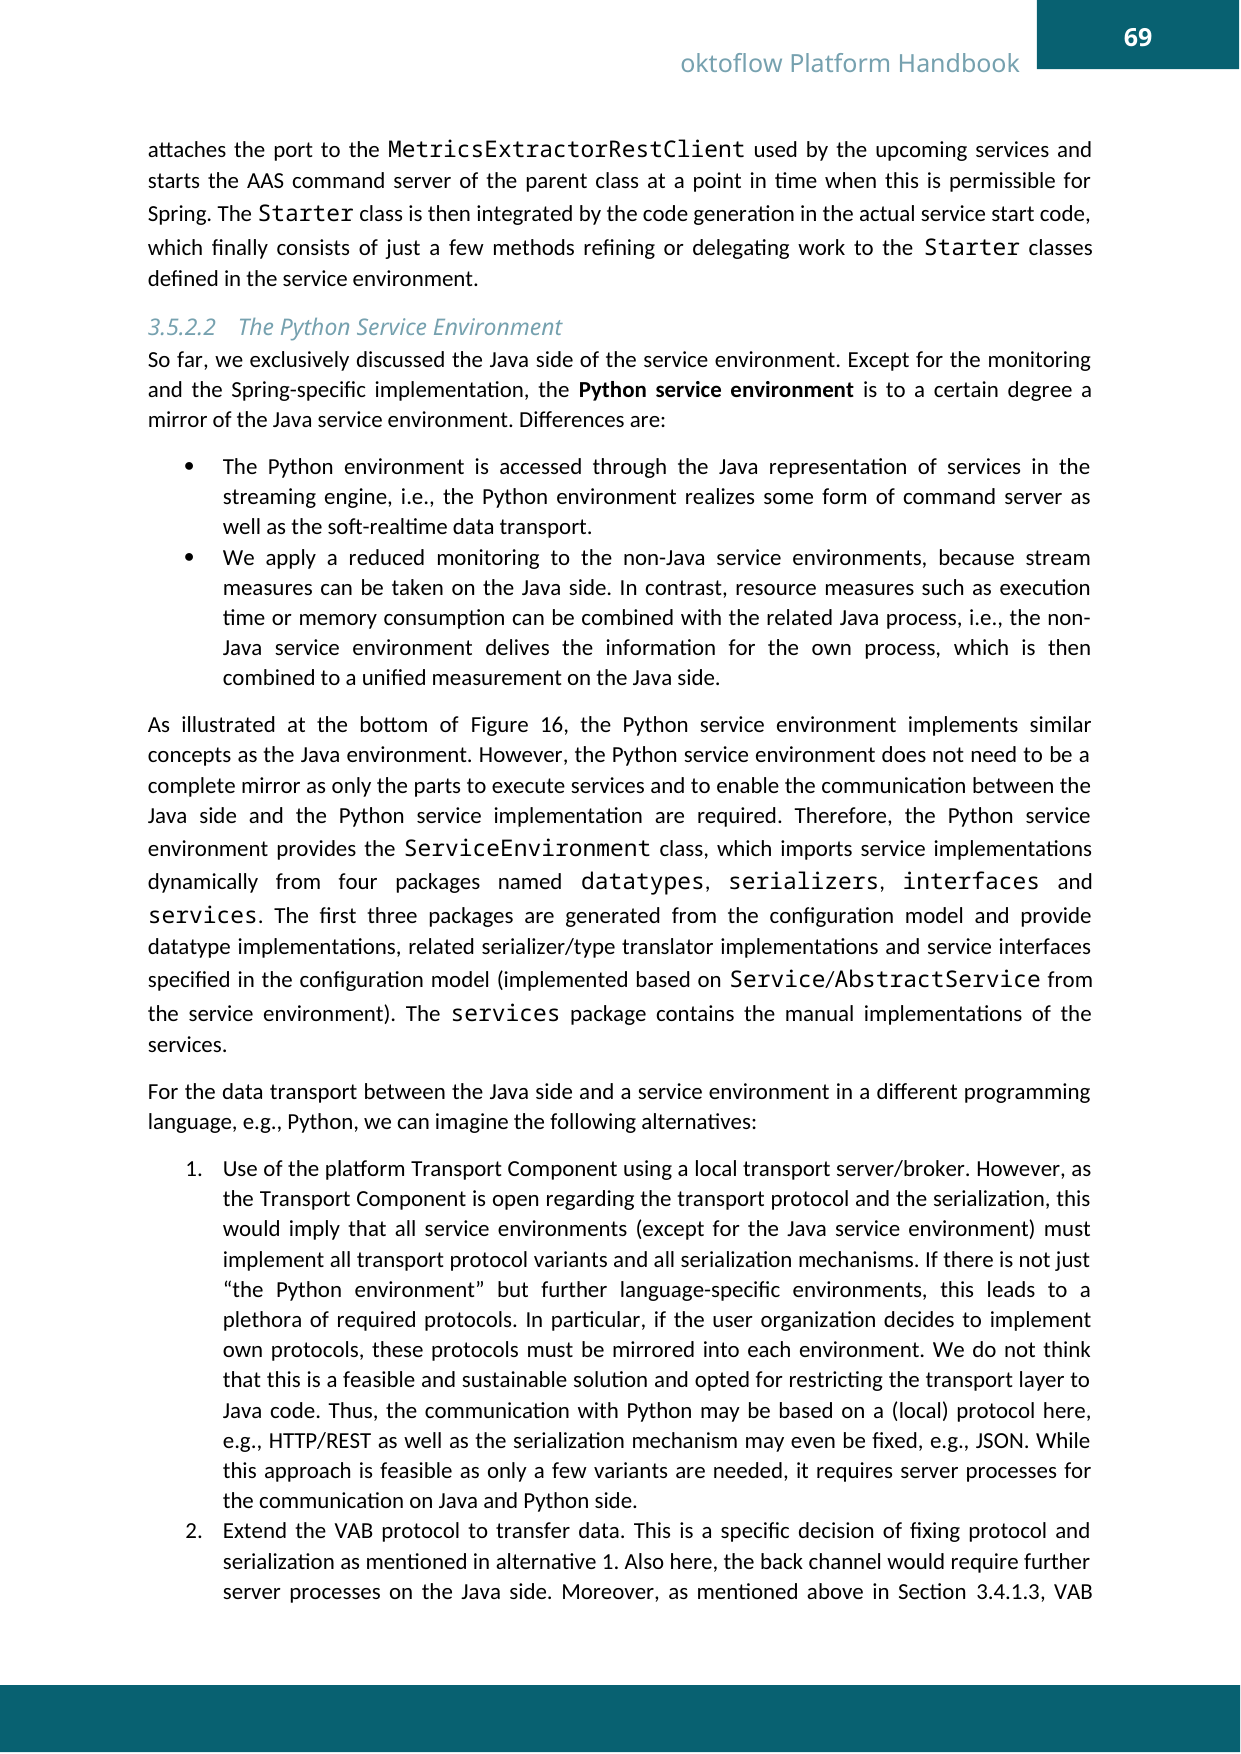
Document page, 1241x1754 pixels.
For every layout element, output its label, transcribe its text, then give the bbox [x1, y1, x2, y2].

text So far, we exclusively discussed the Java side of the service environment. Except for the monitoring and the Spring-specific implementation, the Python service environment is to a certain degree a mirror of the Java service environment. Differences are: [148, 345, 1093, 433]
text For the data transport between the Java side and a service environment in a different programming language, e.g., Python, we can imagine the following alternatives: [148, 1077, 1093, 1135]
subtitle The Python Service Environment [148, 311, 1093, 342]
text As illustrated at the bottom of Figure 16, the Python service environment implements similar concepts as the Java environment. However, the Python service environment does not need to be a complete mirror as only the parts to execute services and to enable the communication between the Java side and the Python service implementation are required. Therefore, the Python service environment provides the ServiceEnvironment class, which imports service implementations dynamically from four packages named datatypes, serializers, interfaces and services. The first three packages are generated from the configuration model and provide datatype implementations, related serializer/type translator implementations and service interfaces specified in the configuration model (implemented based on Service/AbstractService from the service environment). The services package contains the manual implementations of the services. [148, 710, 1093, 1058]
list The Python environment is accessed through the Java representation of services in the streaming engine, i.e., the Python environment realizes some form of command server as well as the soft-realtime data transport. [185, 452, 1093, 540]
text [148, 133, 1093, 292]
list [185, 1517, 1093, 1605]
list We apply a reduced monitoring to the non-Java service environments, because stream measures can be taken on the Java side. In contrast, resource measures such as execution time or memory consumption can be combined with the related Java process, i.e., the non-Java service environment delives the information for the own process, which is then combined to a unified measurement on the Java side. [185, 543, 1093, 691]
list Use of the platform Transport Component using a local transport server/broker. However, as the Transport Component is open regarding the transport protocol and the serialization, this would imply that all service environments (except for the Java service environment) must implement all transport protocol variants and all serialization mechanisms. If there is not just “the Python environment” but further language-specific environments, this leads to a plethora of required protocols. In particular, if the user organization decides to implement own protocols, these protocols must be mirrored into each environment. We do not think that this is a feasible and sustainable solution and opted for restricting the transport layer to Java code. Thus, the communication with Python may be based on a (local) protocol here, e.g., HTTP/REST as well as the serialization mechanism may even be fixed, e.g., JSON. While this approach is feasible as only a few variants are needed, it requires server processes for the communication on Java and Python side. [185, 1154, 1093, 1514]
